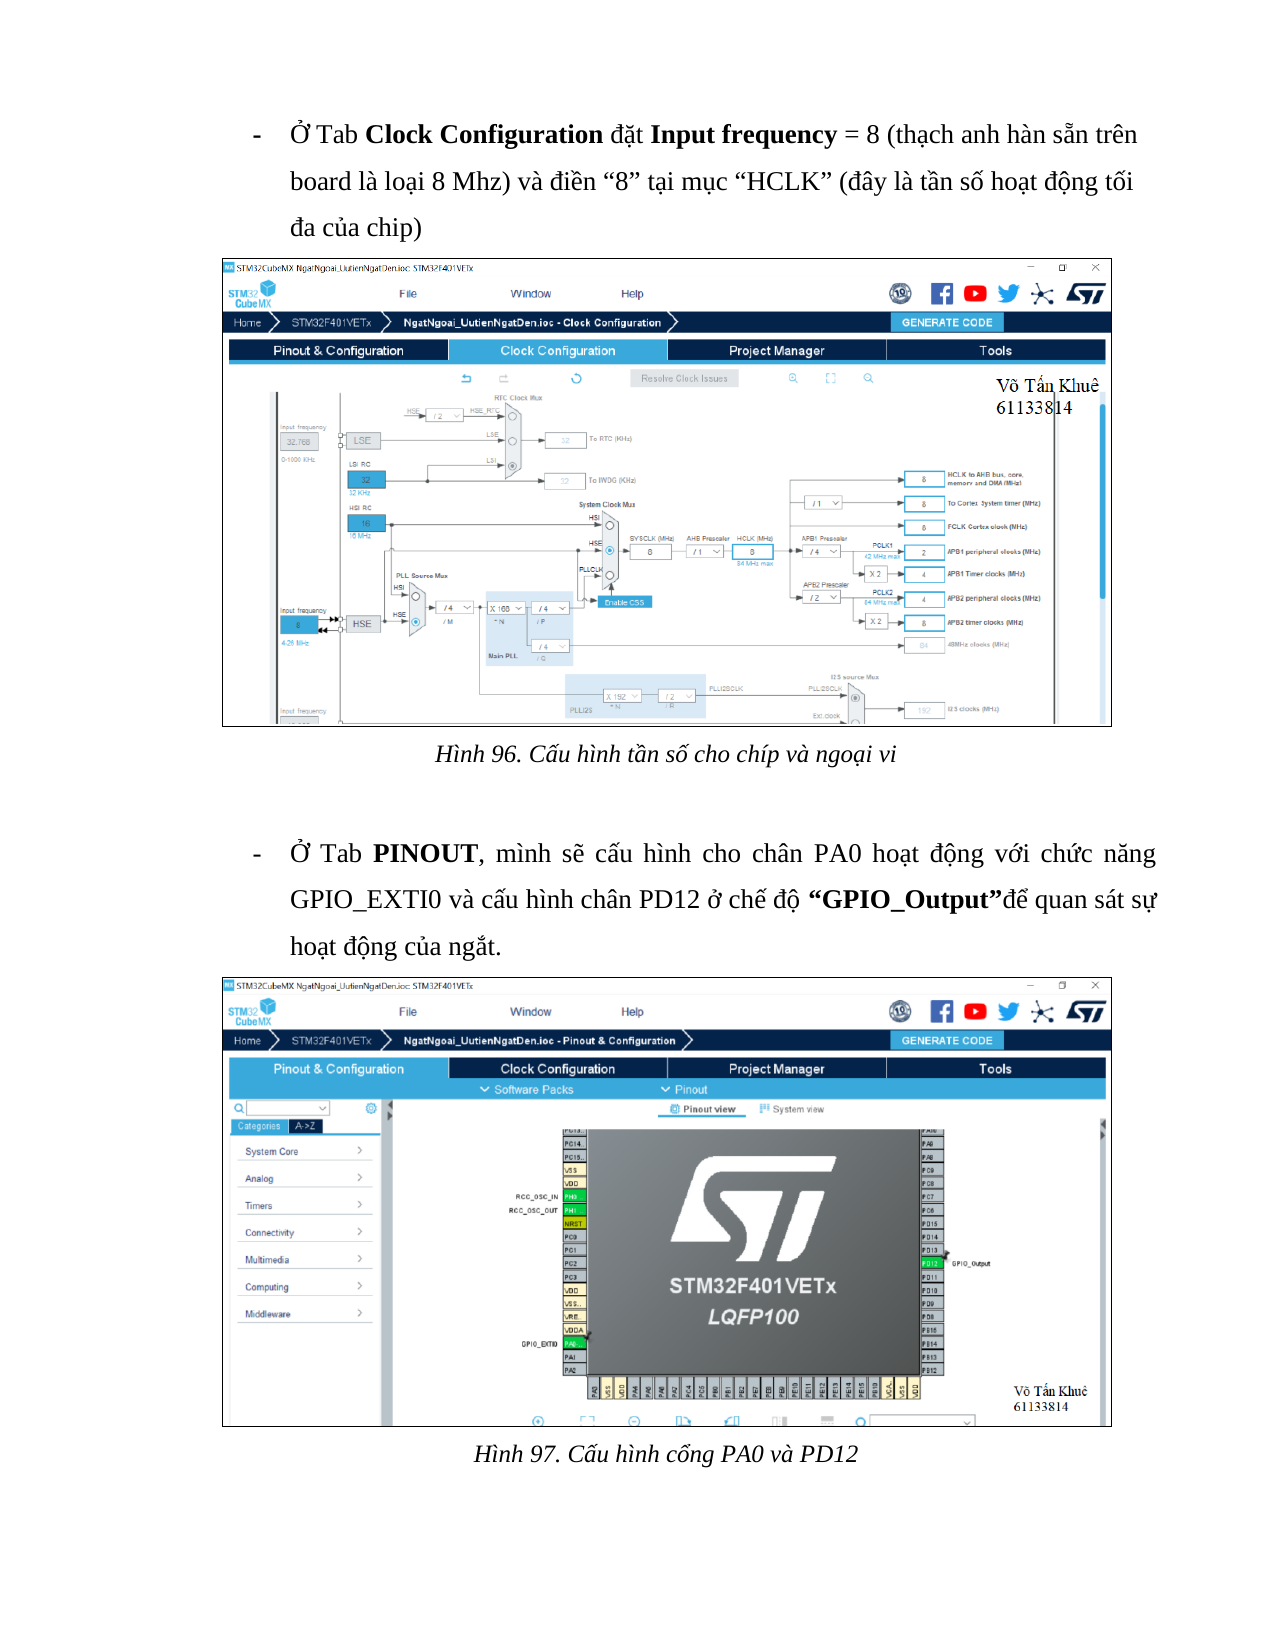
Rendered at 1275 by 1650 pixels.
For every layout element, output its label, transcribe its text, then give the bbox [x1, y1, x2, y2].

text Hình 96. Cấu hình tần số cho chíp và ngoại vi [177, 739, 1157, 768]
text Ở Tab Clock Configuration đặt Input frequency = 8 (thạch anh hàn sẵn trên board là loại 8 Mhz) và điền “8” tại mục “HCLK” (đây là tần số hoạt động tối đa của chip) [252, 118, 1157, 243]
text Hình 97. Cấu hình cổng PA0 và PD12 [177, 1439, 1157, 1468]
picture [223, 259, 1111, 726]
picture [223, 978, 1111, 1426]
text Ở Tab PINOUT, mình sẽ cấu hình cho chân PA0 hoạt động với chức năng GPIO_EXTI0 và cấu hình chân PD12 ở chế độ “GPIO_Output”để quan sát sự hoạt động của ngắt. [252, 837, 1157, 961]
